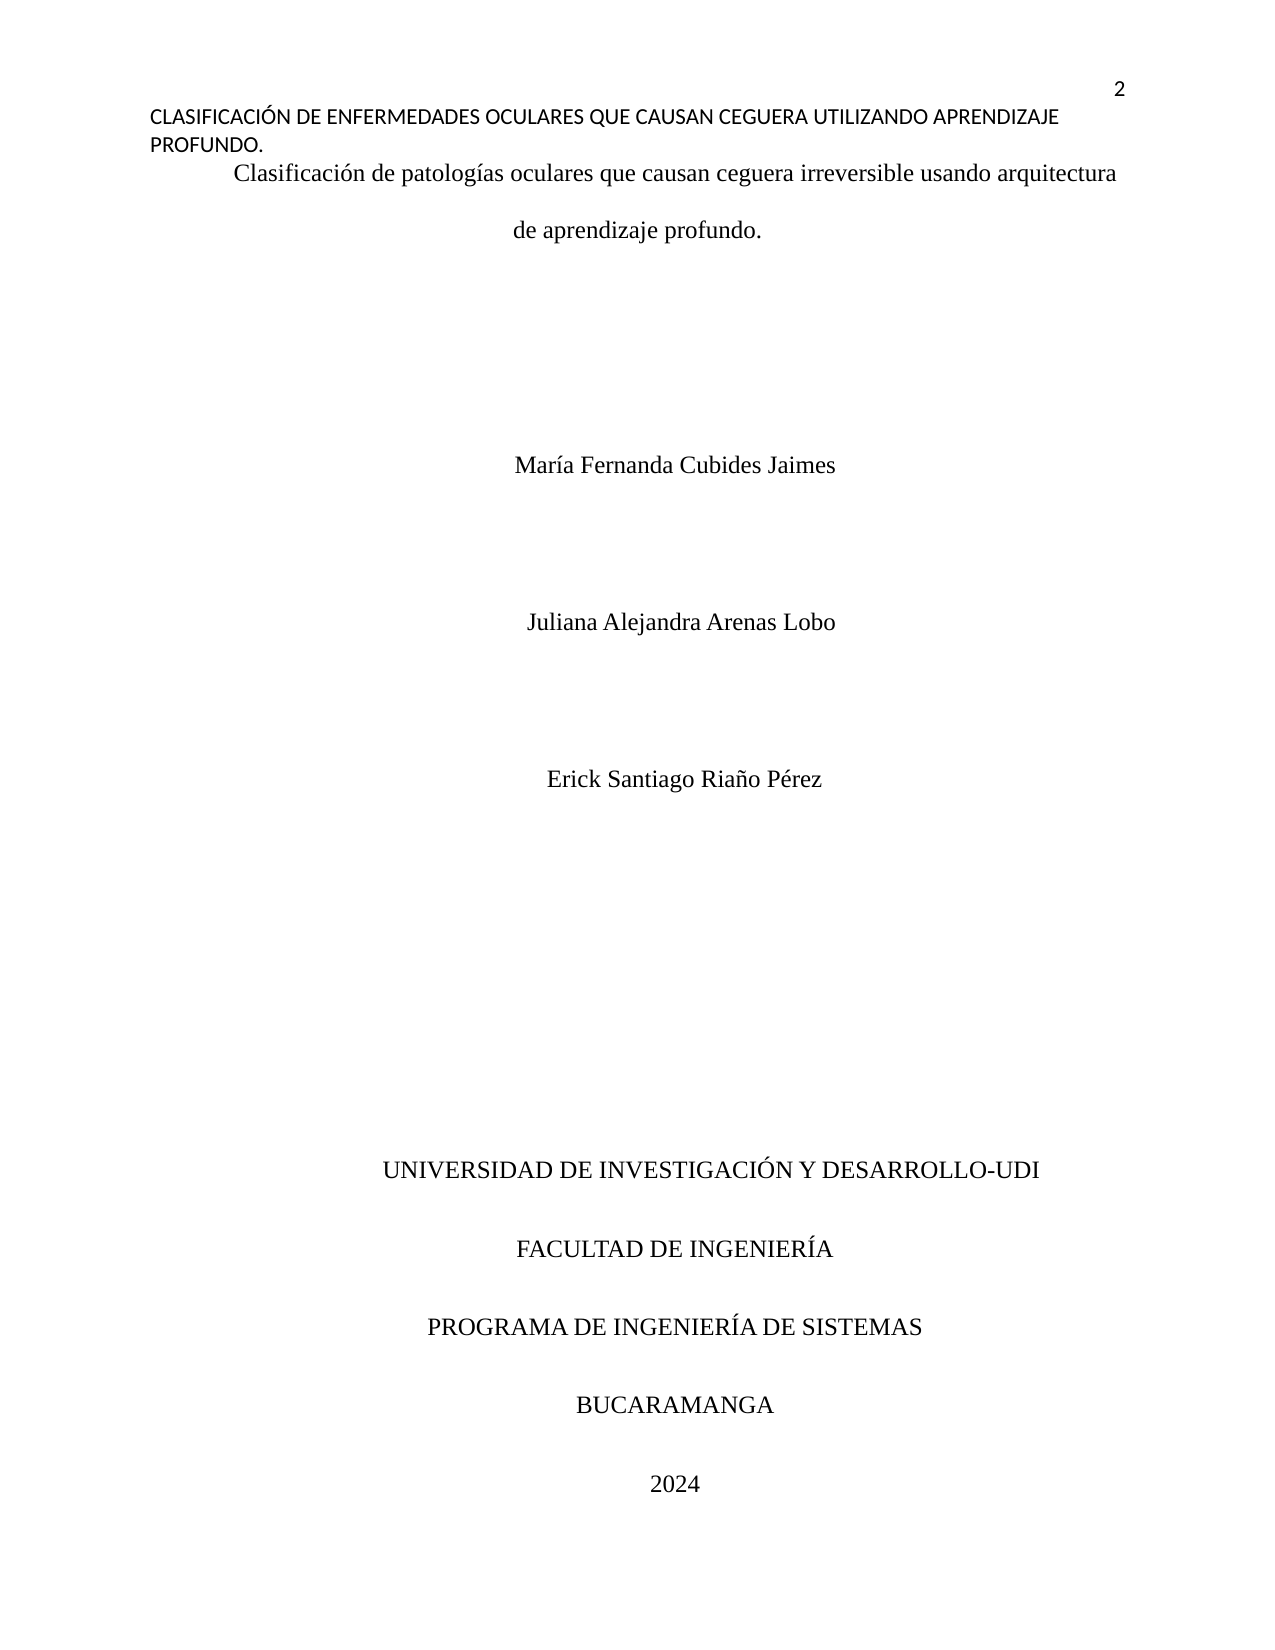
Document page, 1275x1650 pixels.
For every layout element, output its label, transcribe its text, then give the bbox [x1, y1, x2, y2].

text 2024 [150, 1469, 1125, 1497]
text Juliana Alejandra Arenas Lobo [150, 607, 1125, 636]
text Erick Santiago Riaño Pérez [150, 764, 1125, 792]
text María Fernanda Cubides Jaimes [150, 450, 1125, 479]
text BUCARAMANGA [150, 1390, 1125, 1419]
text FACULTAD DE INGENIERÍA [150, 1234, 1125, 1262]
text UNIVERSIDAD DE INVESTIGACIÓN Y DESARROLLO-UDI [150, 1155, 1125, 1184]
text Clasificación de patologías oculares que causan ceguera irreversible usando arquitectura de aprendizaje profundo. [150, 158, 1125, 244]
text PROGRAMA DE INGENIERÍA DE SISTEMAS [150, 1312, 1125, 1341]
